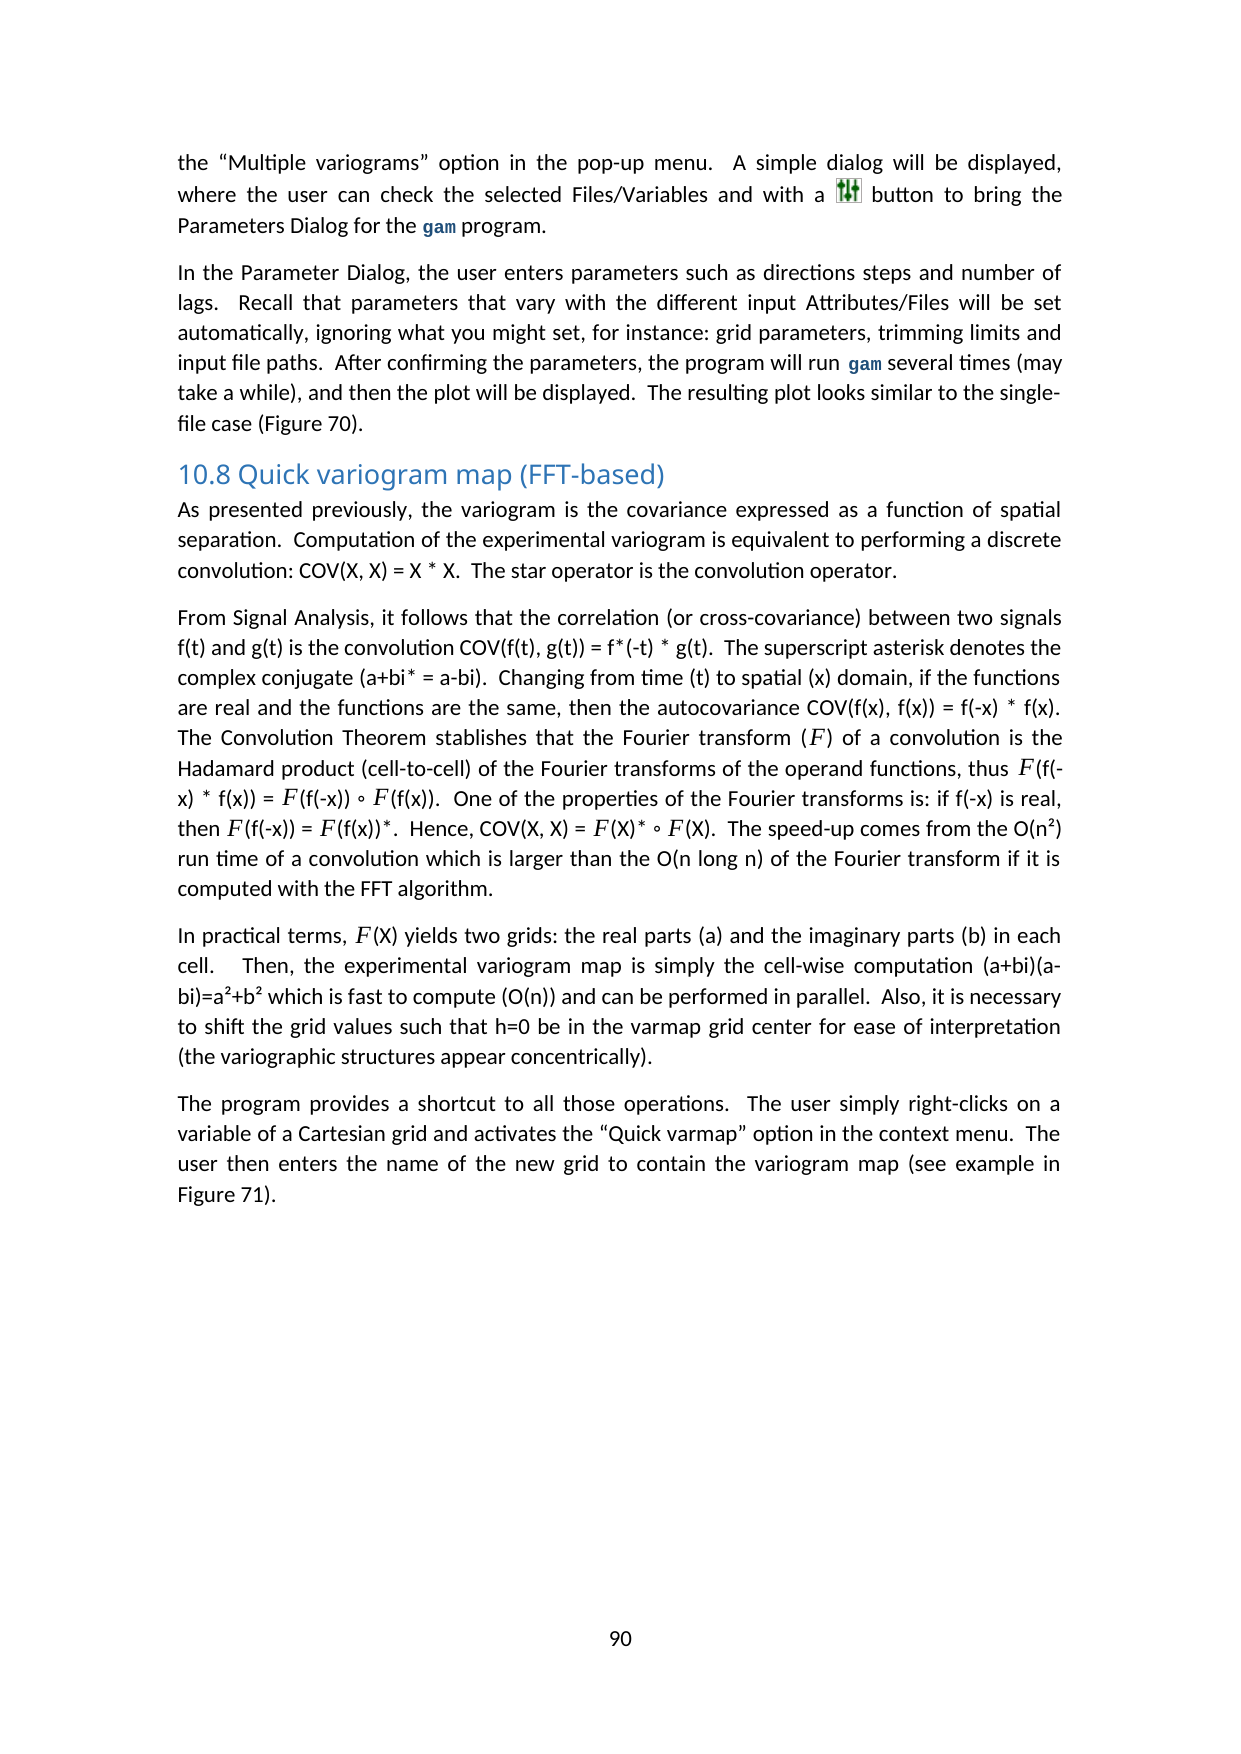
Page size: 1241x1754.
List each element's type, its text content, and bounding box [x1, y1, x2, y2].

subtitle Quick variogram map (FFT-based) [177, 456, 1063, 492]
text In practical terms, (X) yields two grids: the real parts (a) and the imaginary parts (b) in each cell. Then, the experimental variogram map is simply the cell-wise computation (a+bi)(a-bi)=a²+b² which is fast to compute (O(n)) and can be performed in parallel. Also, it is necessary to shift the grid values such that h=0 be in the varmap grid center for ease of interpretation (the variographic structures appear concentrically). [177, 921, 1063, 1070]
text From Signal Analysis, it follows that the correlation (or cross-covariance) between two signals f(t) and g(t) is the convolution COV(f(t), g(t)) = f*(-t) * g(t). The superscript asterisk denotes the complex conjugate (a+bi* = a-bi). Changing from time (t) to spatial (x) domain, if the functions are real and the functions are the same, then the autocovariance COV(f(x), f(x)) = f(-x) * f(x). The Convolution Theorem stablishes that the Fourier transform () of a convolution is the Hadamard product (cell-to-cell) of the Fourier transforms of the operand functions, thus (f(-x) * f(x)) = (f(-x)) ◦ (f(x)). One of the properties of the Fourier transforms is: if f(-x) is real, then (f(-x)) = (f(x))*. Hence, COV(X, X) = (X)* ◦ (X). The speed-up comes from the O(n²) run time of a convolution which is larger than the O(n long n) of the Fourier transform if it is computed with the FFT algorithm. [177, 603, 1063, 902]
text The program provides a shortcut to all those operations. The user simply right-clicks on a variable of a Cartesian grid and activates the “Quick varmap” option in the context menu. The user then enters the name of the new grid to contain the variogram map (see example in Figure 71). [177, 1089, 1063, 1208]
text In the Parameter Dialog, the user enters parameters such as directions steps and number of lags. Recall that parameters that vary with the different input Attributes/Files will be set automatically, ignoring what you might set, for instance: grid parameters, trimming limits and input file paths. After confirming the parameters, the program will run gam several times (may take a while), and then the plot will be displayed. The resulting plot looks similar to the single-file case (Figure 70). [177, 258, 1063, 437]
picture [837, 179, 861, 202]
text As presented previously, the variogram is the covariance expressed as a function of spatial separation. Computation of the experimental variogram is equivalent to performing a discrete convolution: COV(X, X) = X * X. The star operator is the convolution operator. [177, 495, 1063, 584]
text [177, 148, 1063, 239]
